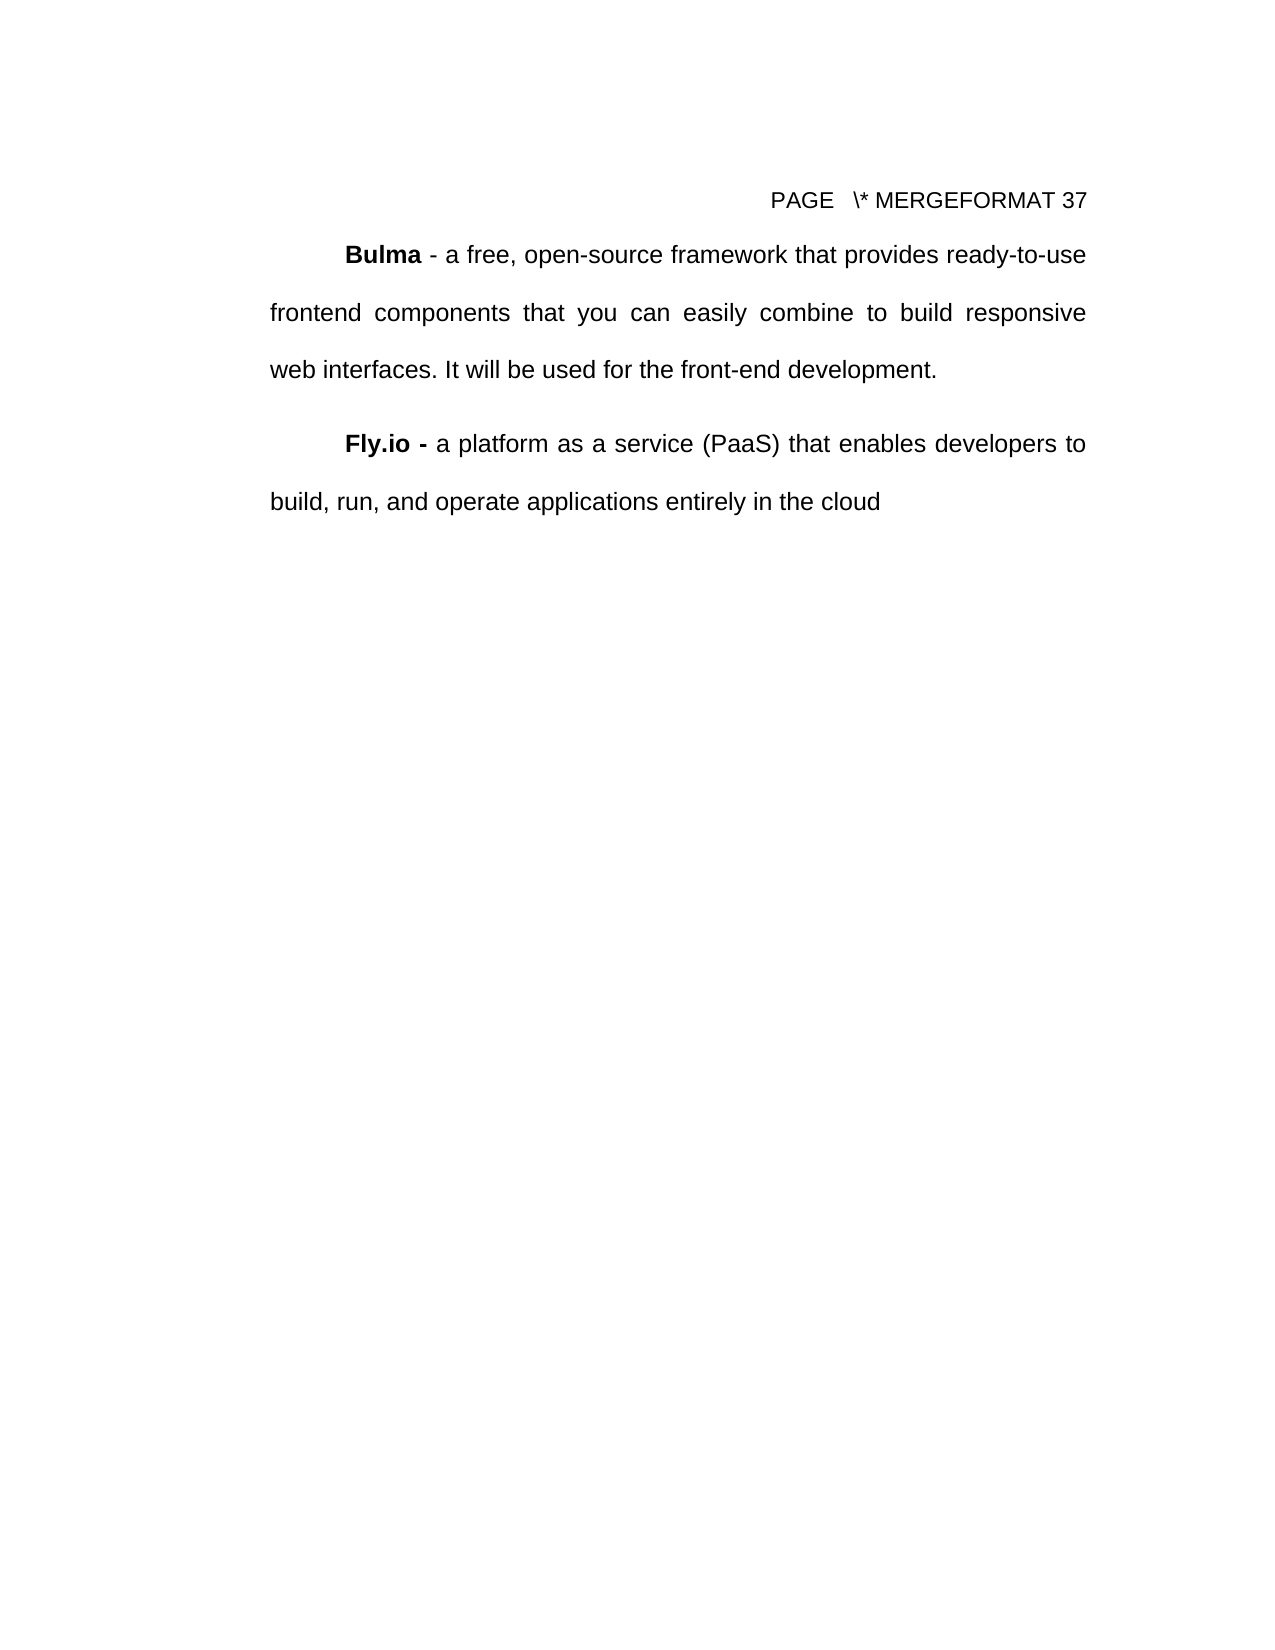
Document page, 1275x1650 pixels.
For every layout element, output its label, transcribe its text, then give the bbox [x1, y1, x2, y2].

text Bulma - a free, open-source framework that provides ready-to-use frontend components that you can easily combine to build responsive web interfaces. It will be used for the front-end development. [270, 240, 1087, 384]
text Fly.io - a platform as a service (PaaS) that enables developers to build, run, and operate applications entirely in the cloud [270, 429, 1087, 516]
